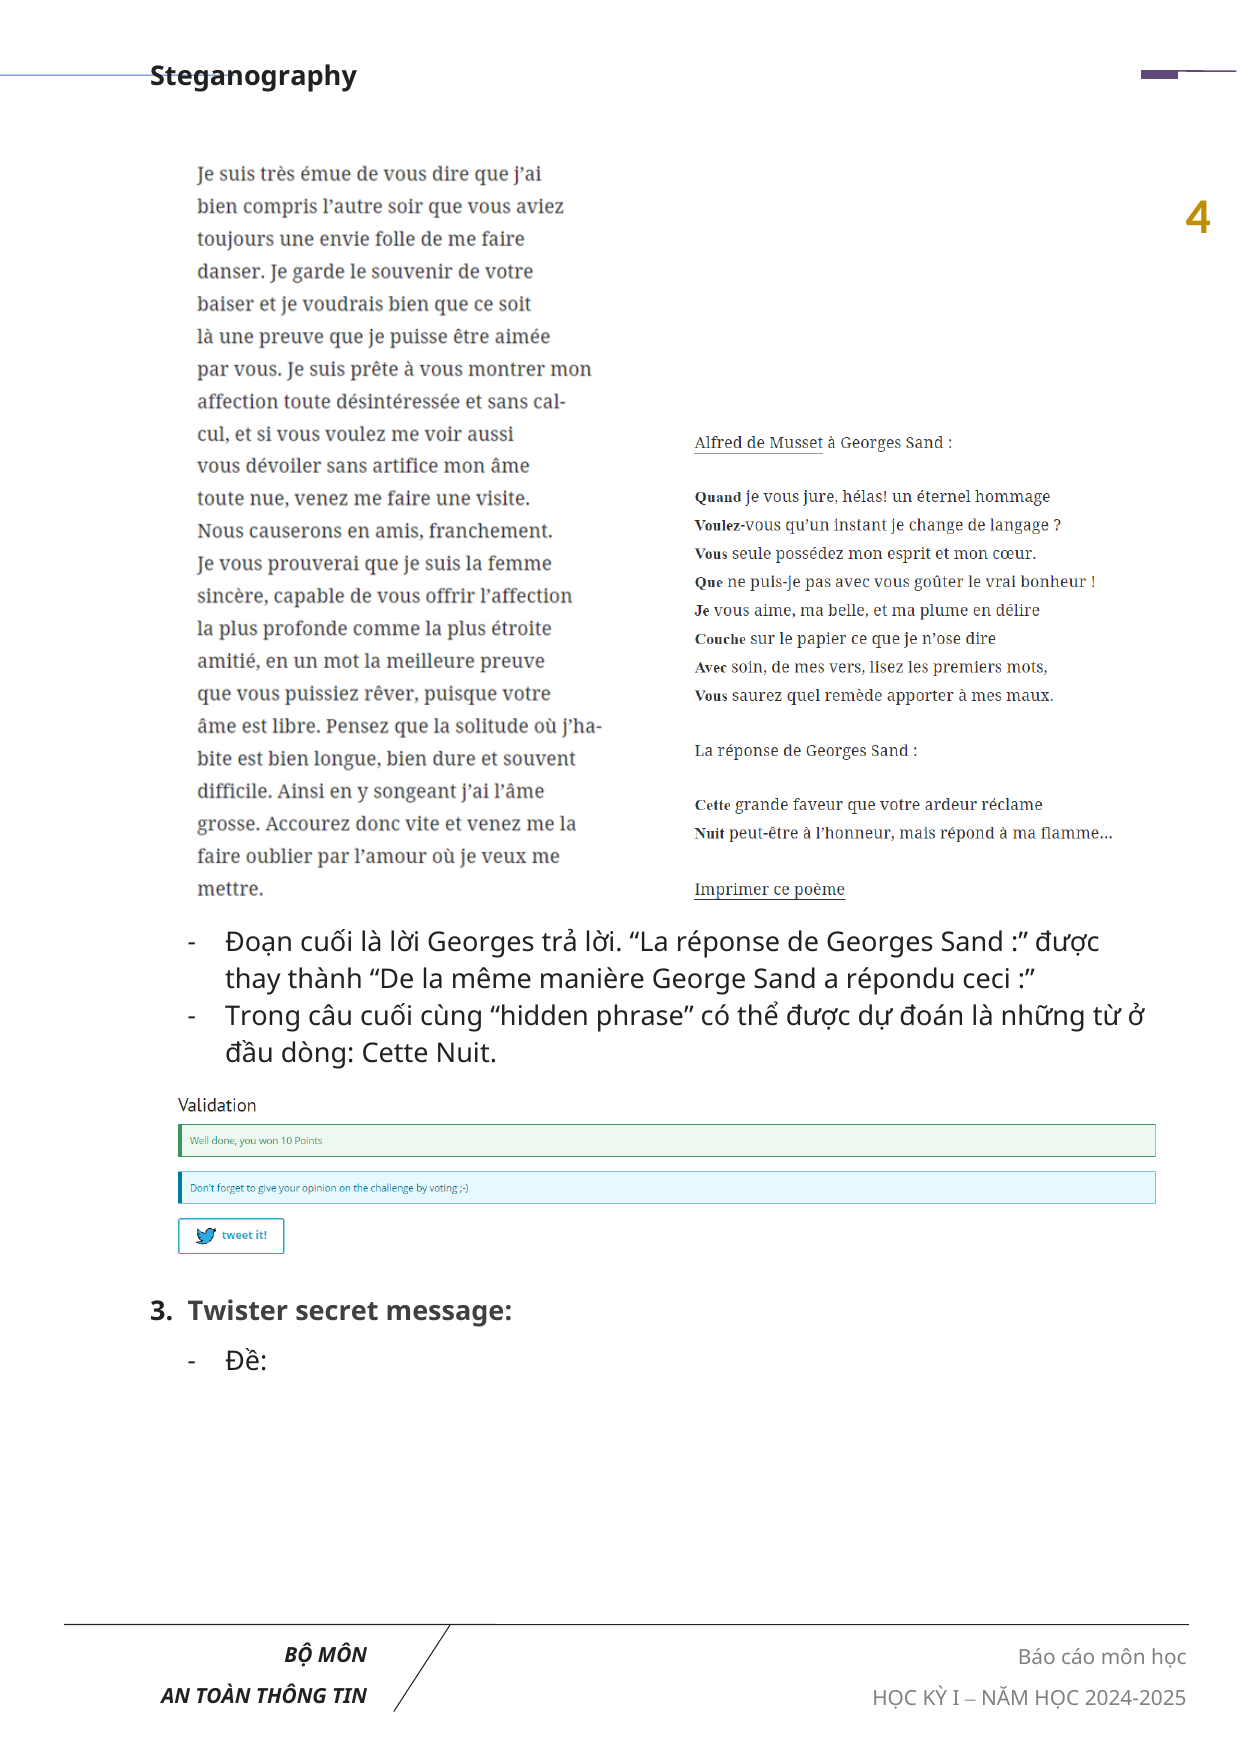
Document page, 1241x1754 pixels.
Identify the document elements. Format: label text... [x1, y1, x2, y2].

subtitle Twister secret message: [150, 1292, 1153, 1328]
list Trong câu cuối cùng “hidden phrase” có thể được dự đoán là những từ ở đầu dòng: Cette Nuit. [187, 996, 1153, 1070]
list Đoạn cuối là lời Georges trả lời. “La réponse de Georges Sand :” được thay thành “De la même manière George Sand a répondu ceci :” [187, 922, 1153, 996]
list Đề: [187, 1341, 1153, 1378]
